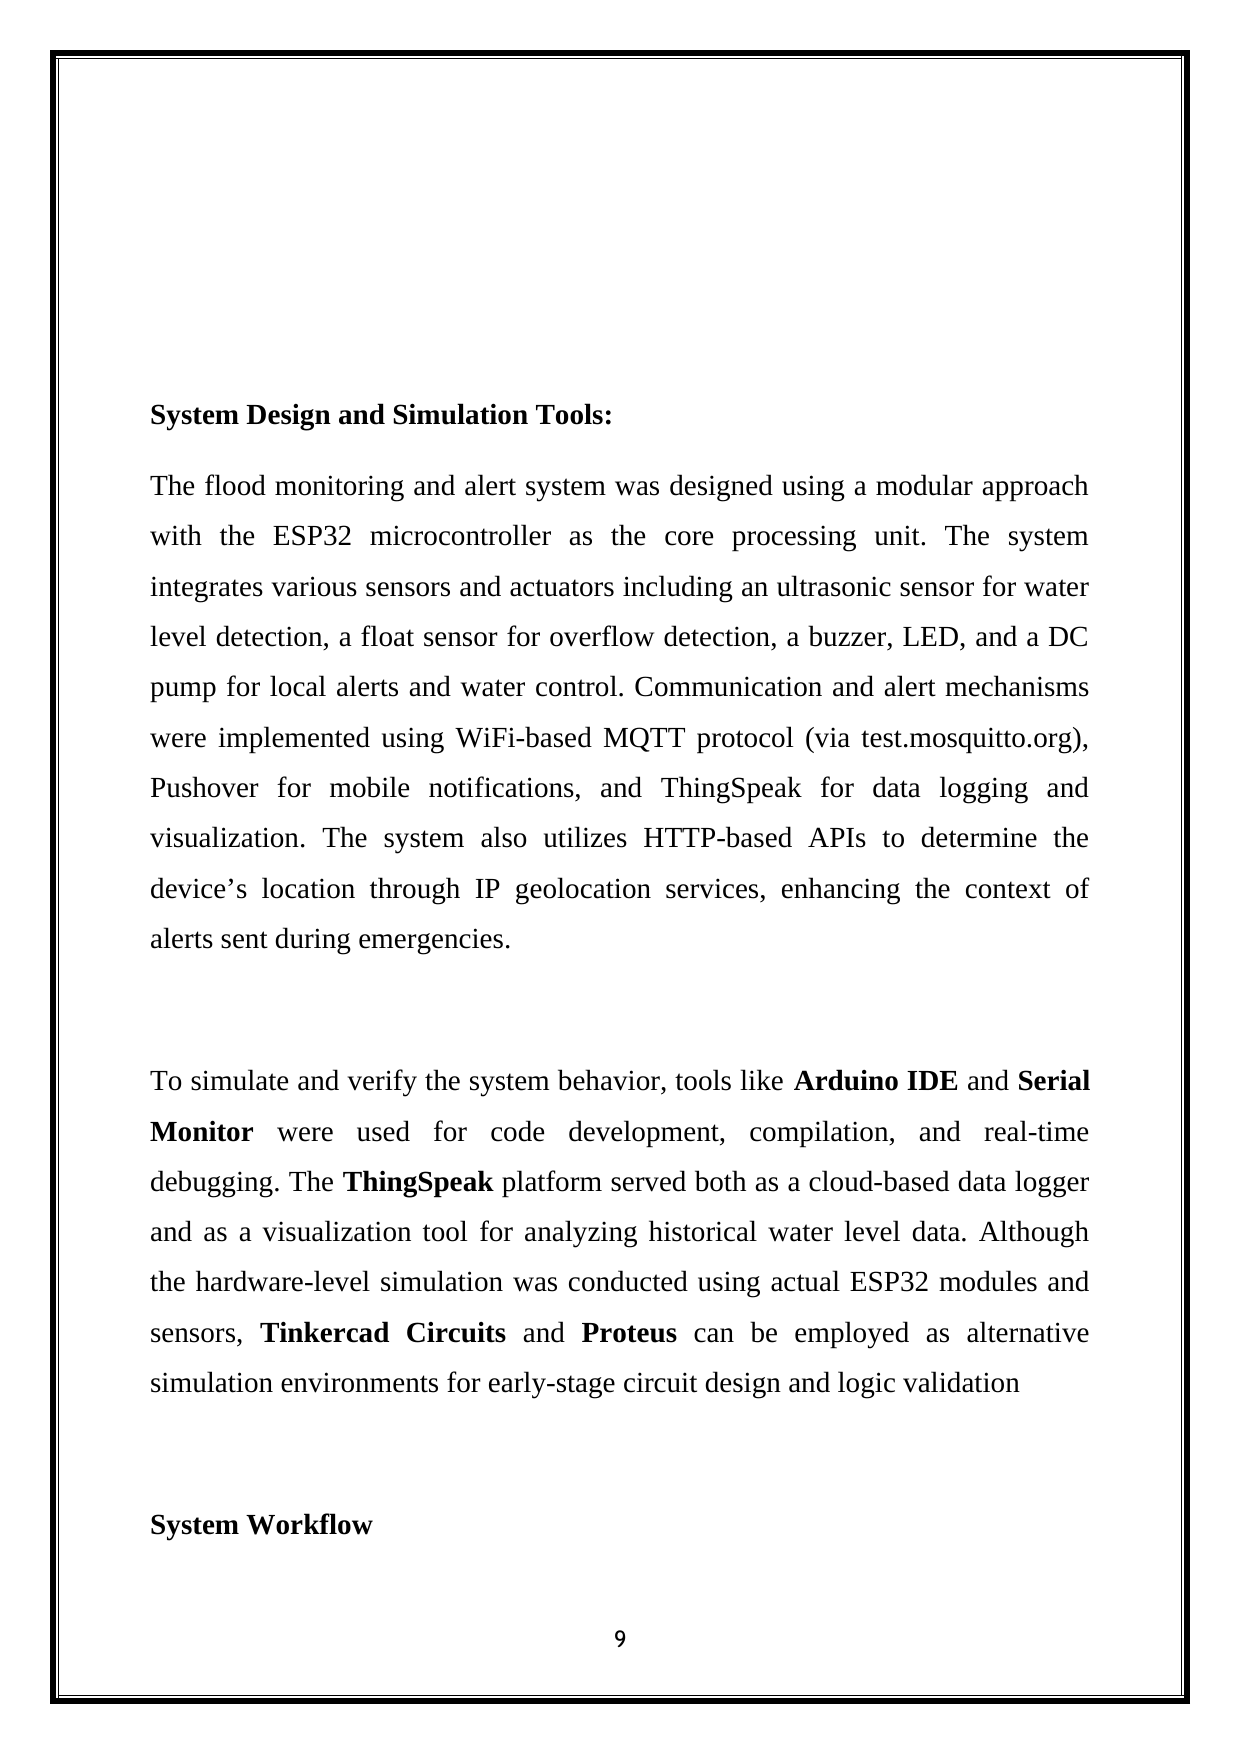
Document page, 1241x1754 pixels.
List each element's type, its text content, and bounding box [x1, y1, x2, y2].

text The flood monitoring and alert system was designed using a modular approach with the ESP32 microcontroller as the core processing unit. The system integrates various sensors and actuators including an ultrasonic sensor for water level detection, a float sensor for overflow detection, a buzzer, LED, and a DC pump for local alerts and water control. Communication and alert mechanisms were implemented using WiFi-based MQTT protocol (via test.mosquitto.org), Pushover for mobile notifications, and ThingSpeak for data logging and visualization. The system also utilizes HTTP-based APIs to determine the device’s location through IP geolocation services, enhancing the context of alerts sent during emergencies. [150, 468, 1090, 954]
text To simulate and verify the system behavior, tools like Arduino IDE and Serial Monitor were used for code development, compilation, and real-time debugging. The ThingSpeak platform served both as a cloud-based data logger and as a visualization tool for analyzing historical water level data. Although the hardware-level simulation was conducted using actual ESP32 modules and sensors, Tinkercad Circuits and Proteus can be employed as alternative simulation environments for early-stage circuit design and logic validation [150, 1063, 1090, 1399]
text System Design and Simulation Tools: [150, 397, 1090, 431]
text System Workflow [150, 1507, 1090, 1541]
